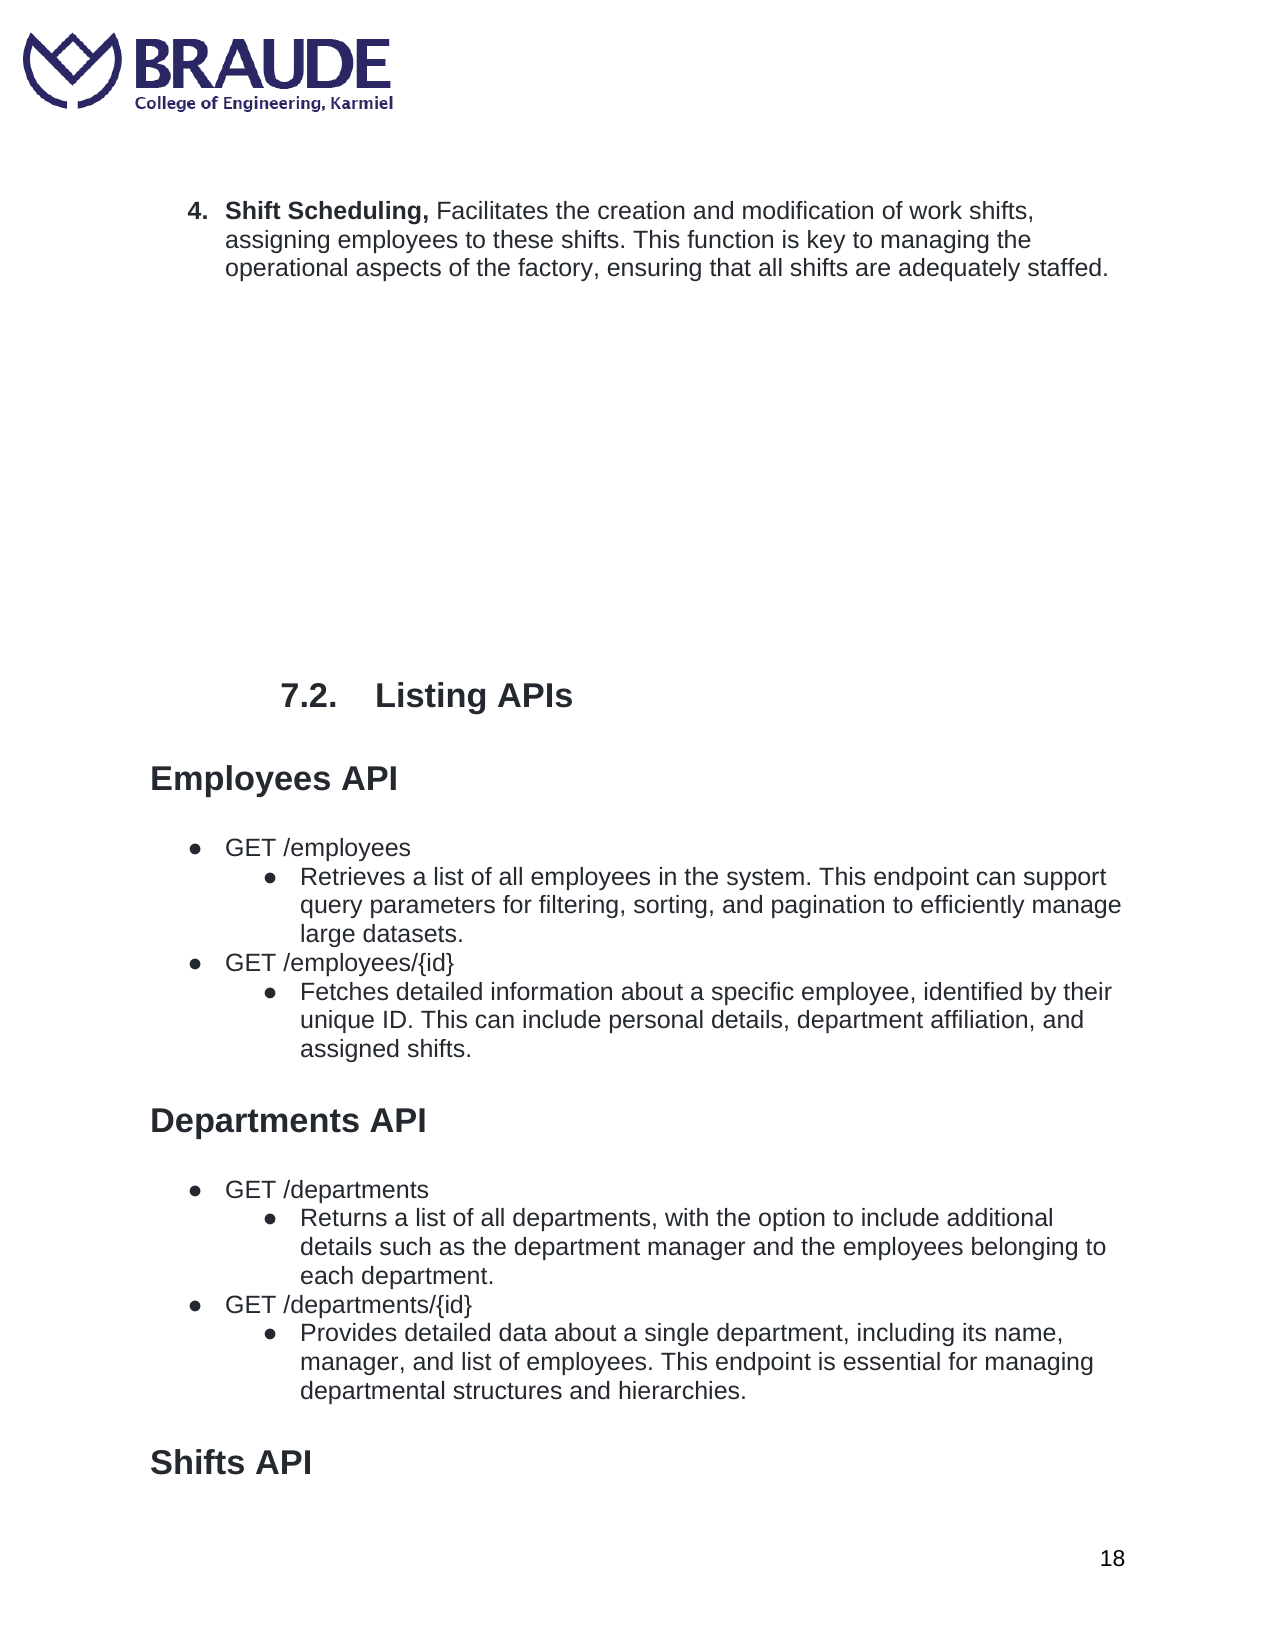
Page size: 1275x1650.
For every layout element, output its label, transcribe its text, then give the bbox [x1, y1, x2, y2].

subtitle Employees API [150, 758, 1125, 798]
list Fetches detailed information about a specific employee, identified by their unique ID. This can include personal details, department affiliation, and assigned shifts. [262, 976, 1125, 1063]
list Provides detailed data about a single department, including its name, manager, and list of employees. This endpoint is essential for managing departmental structures and hierarchies. [262, 1318, 1125, 1405]
list Returns a list of all departments, with the option to include additional details such as the department manager and the employees belonging to each department. [262, 1203, 1125, 1290]
picture [12, 23, 404, 117]
list Listing APIs [337, 675, 1125, 715]
list GET /employees/{id} [187, 948, 1125, 976]
list GET /employees [187, 833, 1125, 861]
list Retrieves a list of all employees in the system. This endpoint can support query parameters for filtering, sorting, and pagination to efficiently manage large datasets. [262, 861, 1125, 948]
subtitle Departments API [150, 1100, 1125, 1140]
list GET /departments [187, 1175, 1125, 1203]
subtitle Shifts API [150, 1442, 1125, 1482]
list GET /departments/{id} [187, 1290, 1125, 1318]
list Shift Scheduling, Facilitates the creation and modification of work shifts, assigning employees to these shifts. This function is key to managing the operational aspects of the factory, ensuring that all shifts are adequately staffed. [187, 196, 1125, 282]
